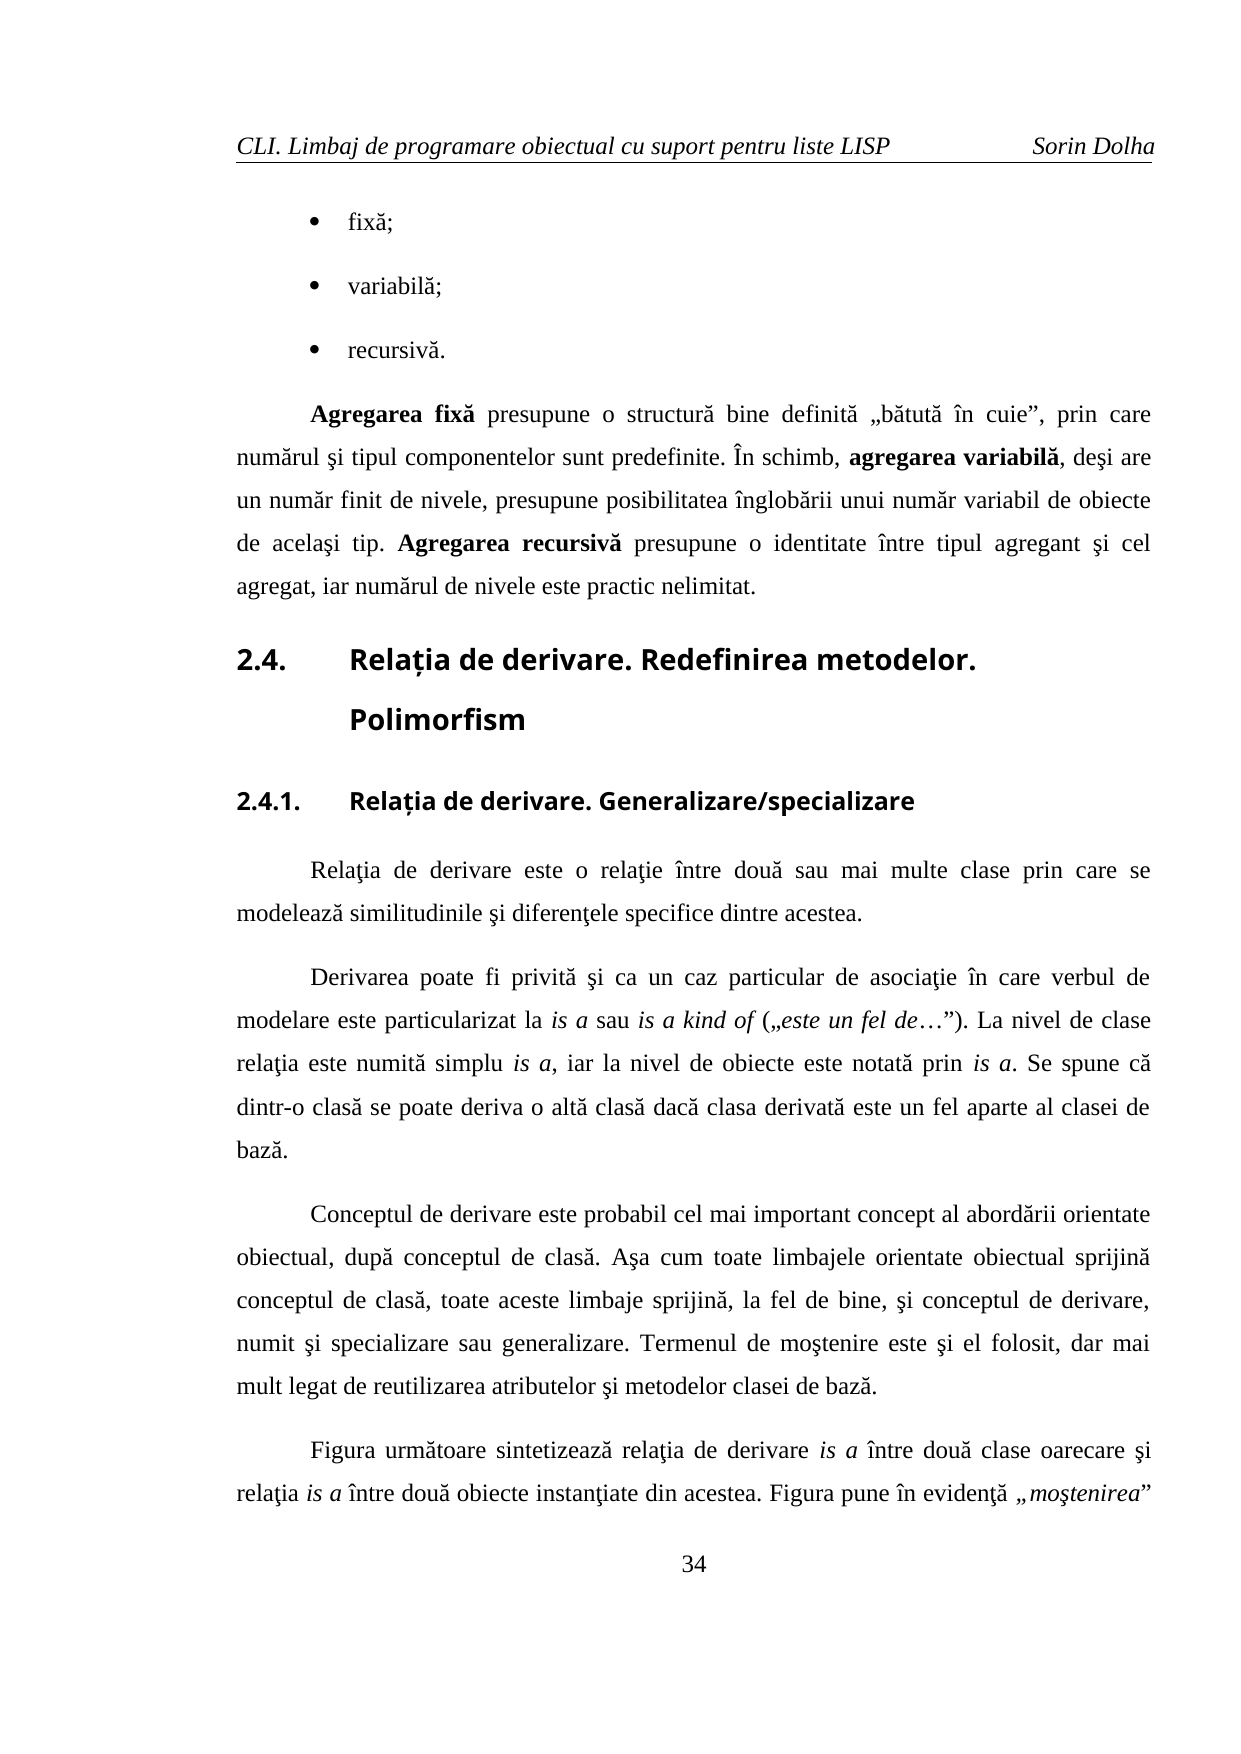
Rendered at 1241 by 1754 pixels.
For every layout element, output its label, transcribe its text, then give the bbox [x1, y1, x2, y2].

text Derivarea poate fi privită şi ca un caz particular de asociaţie în care verbul de modelare este particularizat la is a sau is a kind of („este un fel de…”). La nivel de clase relaţia este numită simplu is a, iar la nivel de obiecte este notată prin is a. Se spune că dintr-o clasă se poate deriva o altă clasă dacă clasa derivată este un fel aparte al clasei de bază. [236, 962, 1152, 1163]
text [236, 1435, 1152, 1507]
list variabilă; [310, 271, 1152, 299]
text Conceptul de derivare este probabil cel mai important concept al abordării orientate obiectual, după conceptul de clasă. Aşa cum toate limbajele orientate obiectual sprijină conceptul de clasă, toate aceste limbaje sprijină, la fel de bine, şi conceptul de derivare, numit şi specializare sau generalizare. Termenul de moştenire este şi el folosit, dar mai mult legat de reutilizarea atributelor şi metodelor clasei de bază. [236, 1199, 1152, 1400]
subtitle Relaţia de derivare. Redefinirea metodelor. Polimorfism [236, 639, 1152, 738]
text Agregarea fixă presupune o structură bine definită „bătută în cuie”, prin care numărul şi tipul componentelor sunt predefinite. În schimb, agregarea variabilă, deşi are un număr finit de nivele, presupune posibilitatea înglobării unui număr variabil de obiecte de acelaşi tip. Agregarea recursivă presupune o identitate între tipul agregant şi cel agregat, iar numărul de nivele este practic nelimitat. [236, 399, 1152, 600]
subtitle Relaţia de derivare. Generalizare/specializare [236, 783, 1152, 817]
list fixă; [310, 207, 1152, 236]
list recursivă. [310, 335, 1152, 363]
text Relaţia de derivare este o relaţie între două sau mai multe clase prin care se modelează similitudinile şi diferenţele specifice dintre acestea. [236, 855, 1152, 927]
